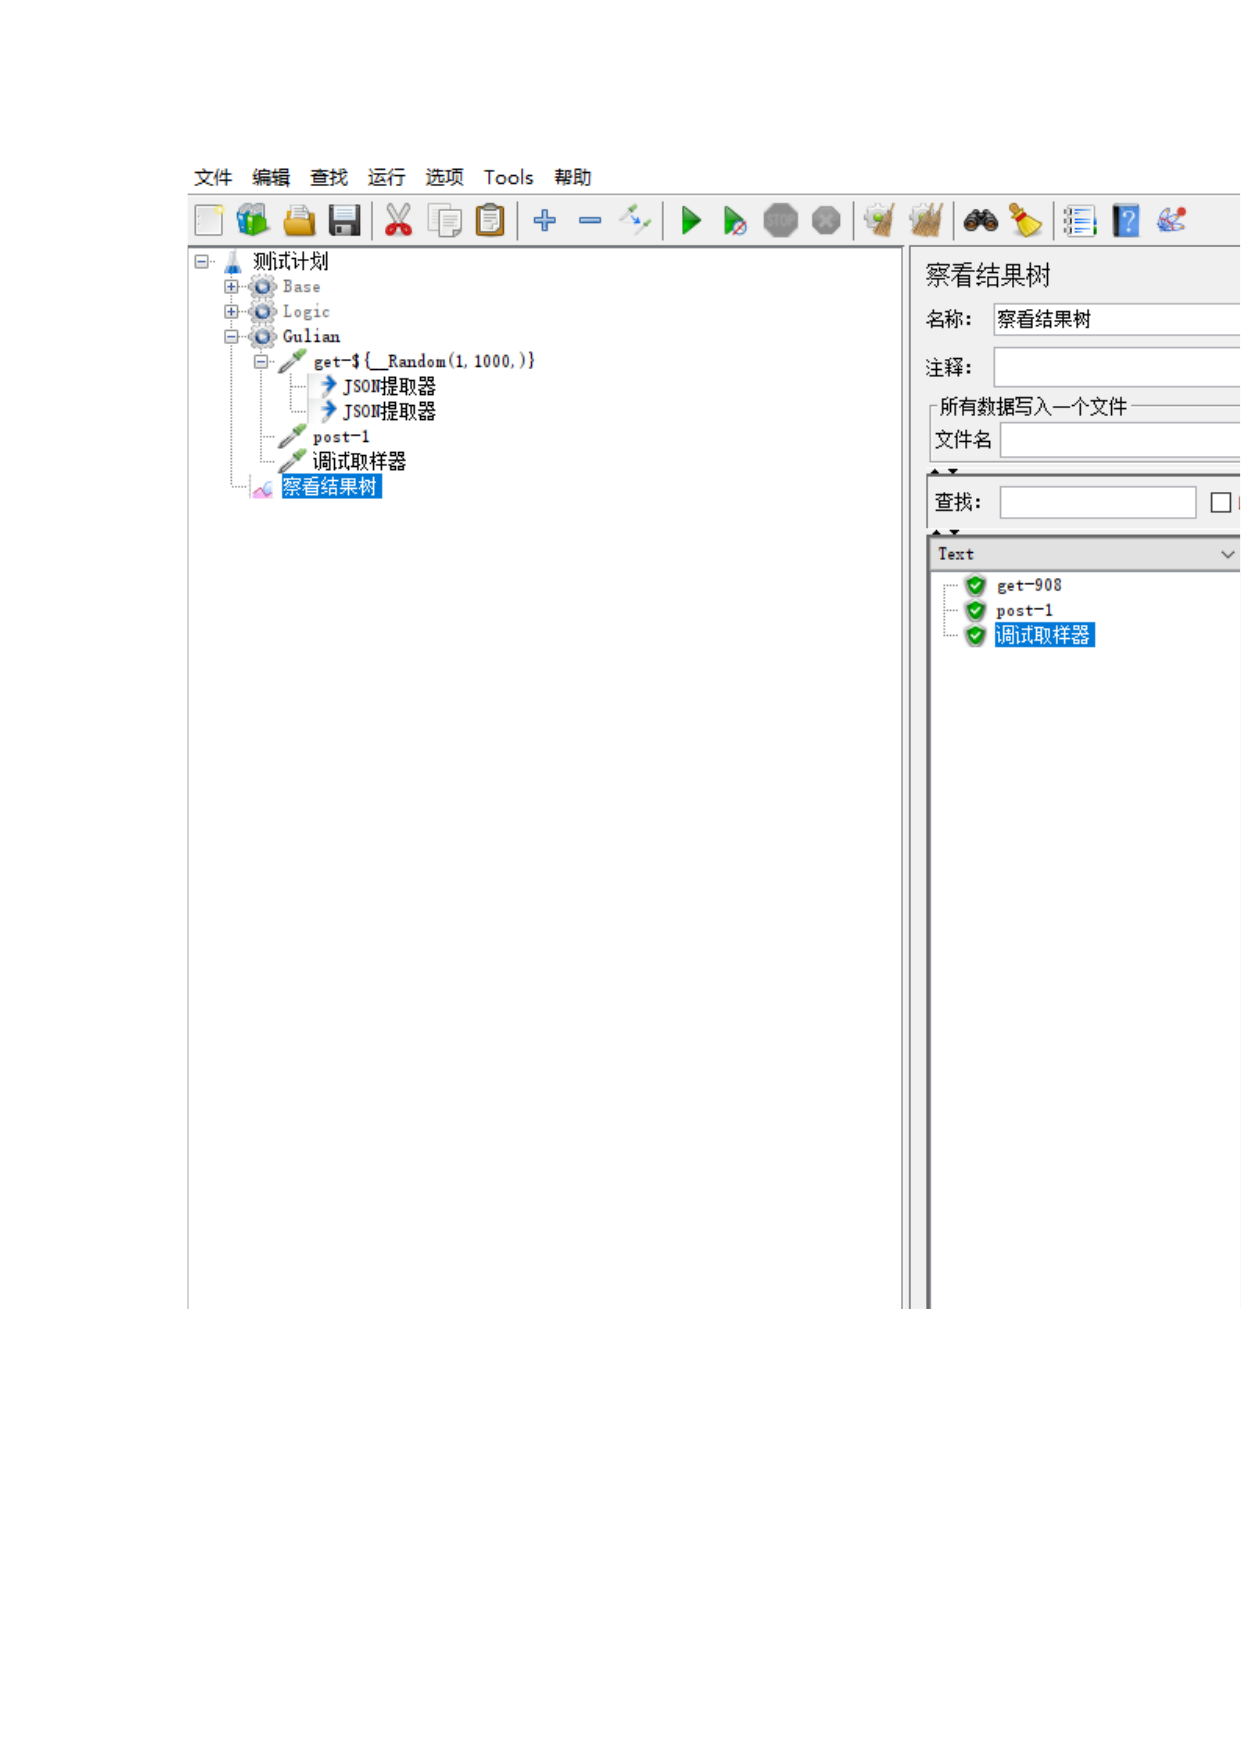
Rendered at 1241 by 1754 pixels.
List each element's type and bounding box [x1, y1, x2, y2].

picture [187, 162, 1241, 1309]
